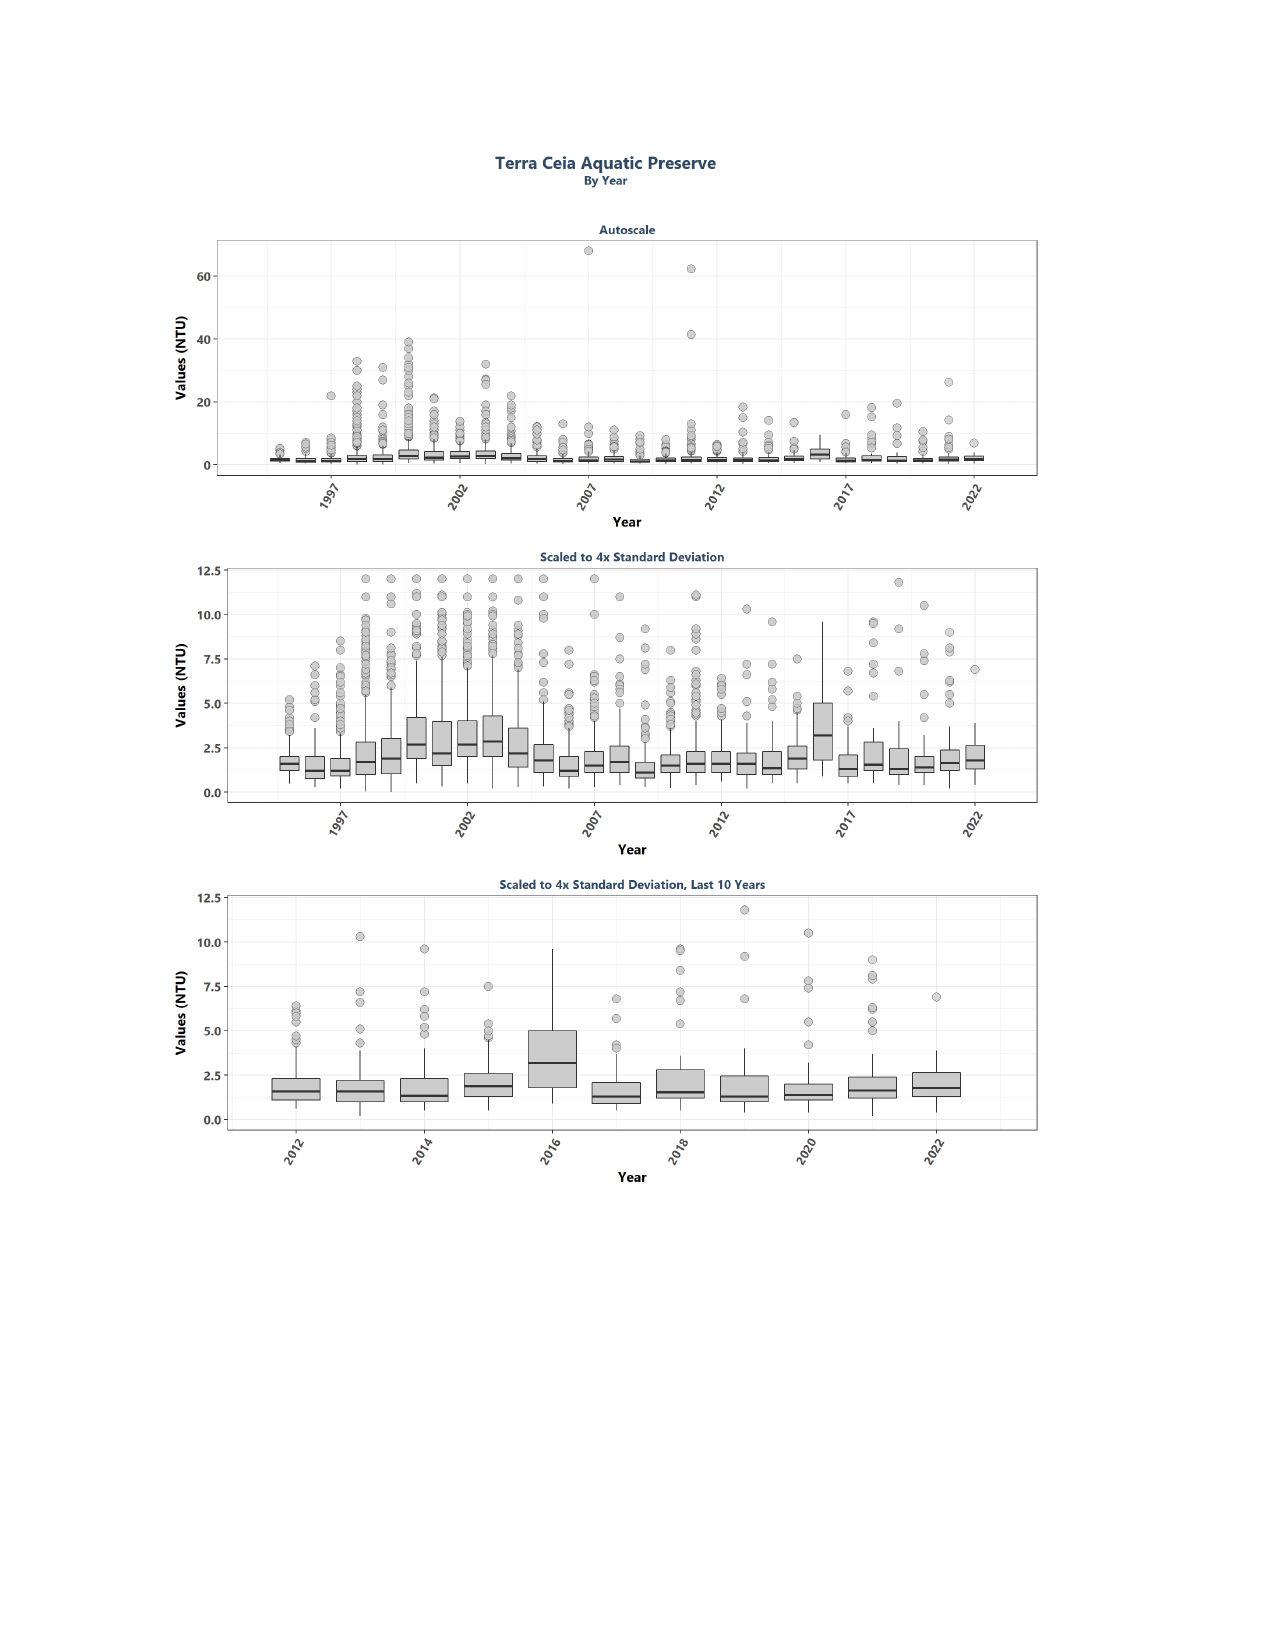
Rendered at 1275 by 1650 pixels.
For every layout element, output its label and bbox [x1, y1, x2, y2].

picture [168, 150, 1044, 1200]
